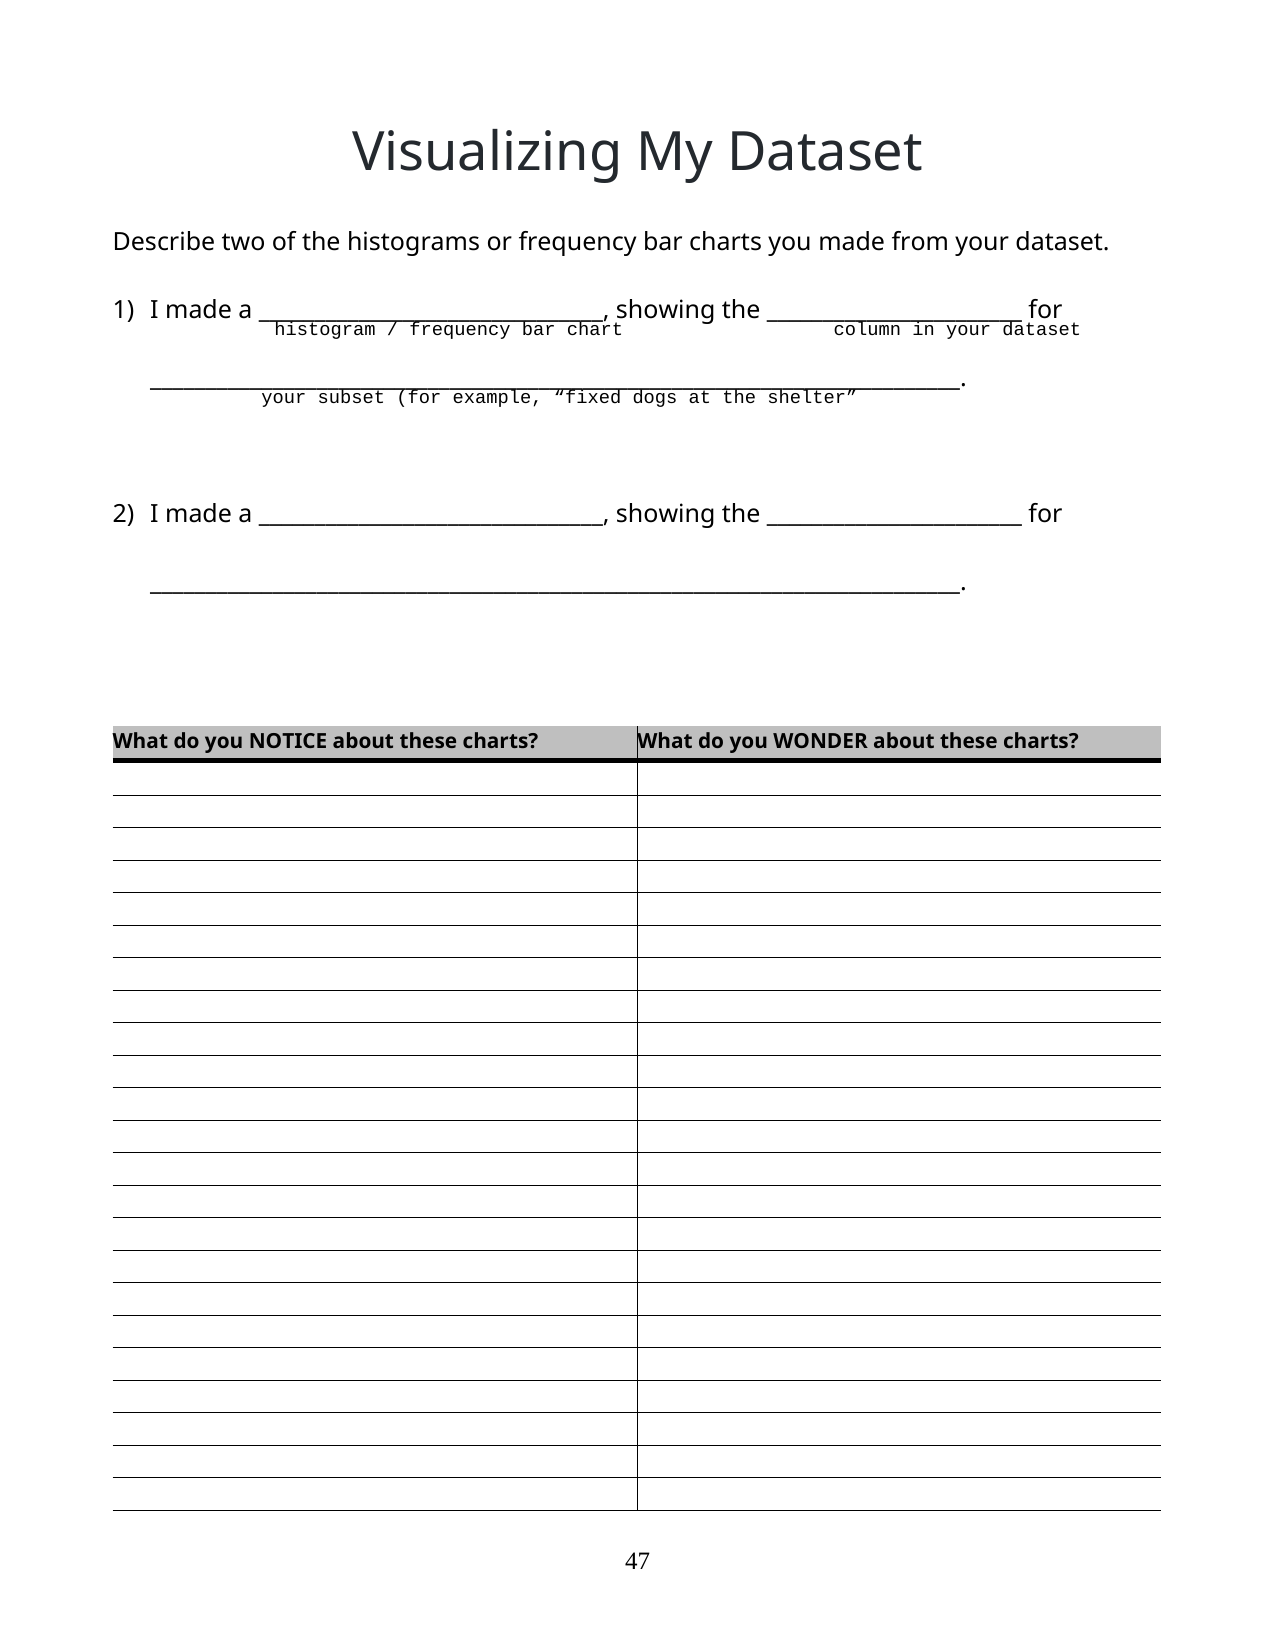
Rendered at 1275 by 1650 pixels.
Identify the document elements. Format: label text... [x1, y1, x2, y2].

table_cell [638, 1251, 1161, 1282]
table_cell [113, 763, 637, 794]
table_cell [113, 1088, 637, 1119]
table_cell [638, 1413, 1161, 1444]
table_cell [113, 1023, 637, 1054]
table_cell [113, 796, 637, 827]
table_cell [638, 763, 1161, 794]
text Describe two of the histograms or frequency bar charts you made from your dataset. [112, 223, 1162, 257]
table_cell [638, 1121, 1161, 1152]
table_header What do you WONDER about these charts? [638, 726, 1161, 758]
table_cell [638, 1283, 1161, 1314]
table_cell [638, 1348, 1161, 1379]
table_cell [113, 1251, 637, 1282]
table_cell [638, 1056, 1161, 1087]
table_cell [113, 1153, 637, 1184]
table_cell [113, 1413, 637, 1444]
table_header What do you NOTICE about these charts? [113, 726, 637, 758]
table_cell [113, 1316, 637, 1347]
table_cell [638, 861, 1161, 892]
table_cell [113, 893, 637, 924]
table_cell [113, 1218, 637, 1249]
table_cell [638, 1478, 1161, 1509]
table_cell [113, 828, 637, 859]
table_cell [638, 1023, 1161, 1054]
table_cell [638, 1088, 1161, 1119]
table_cell [638, 1218, 1161, 1249]
table_cell [638, 1381, 1161, 1412]
table_cell [113, 1381, 637, 1412]
table_cell [638, 828, 1161, 859]
table_cell [113, 1121, 637, 1152]
subtitle Visualizing My Dataset [112, 112, 1162, 186]
table_cell [113, 1478, 637, 1509]
table_cell [113, 958, 637, 989]
table_cell [638, 1186, 1161, 1217]
table_cell [113, 991, 637, 1022]
table_cell [638, 1316, 1161, 1347]
table_cell [113, 1348, 637, 1379]
list I made a _______________________________, showing the _______________________ for _________________________________________________________________________. [112, 496, 1162, 598]
table_cell [638, 796, 1161, 827]
table_cell [113, 1446, 637, 1477]
list I made a _______________________________, showing the _______________________ for _________________________________________________________________________. [112, 291, 1162, 393]
table_cell [638, 893, 1161, 924]
table_cell [638, 958, 1161, 989]
table_cell [113, 1056, 637, 1087]
table_cell [113, 1186, 637, 1217]
table_cell [113, 861, 637, 892]
table_cell [638, 1446, 1161, 1477]
table_cell [113, 926, 637, 957]
table_cell [638, 991, 1161, 1022]
table_cell [113, 1283, 637, 1314]
table_cell [638, 926, 1161, 957]
table_cell [638, 1153, 1161, 1184]
